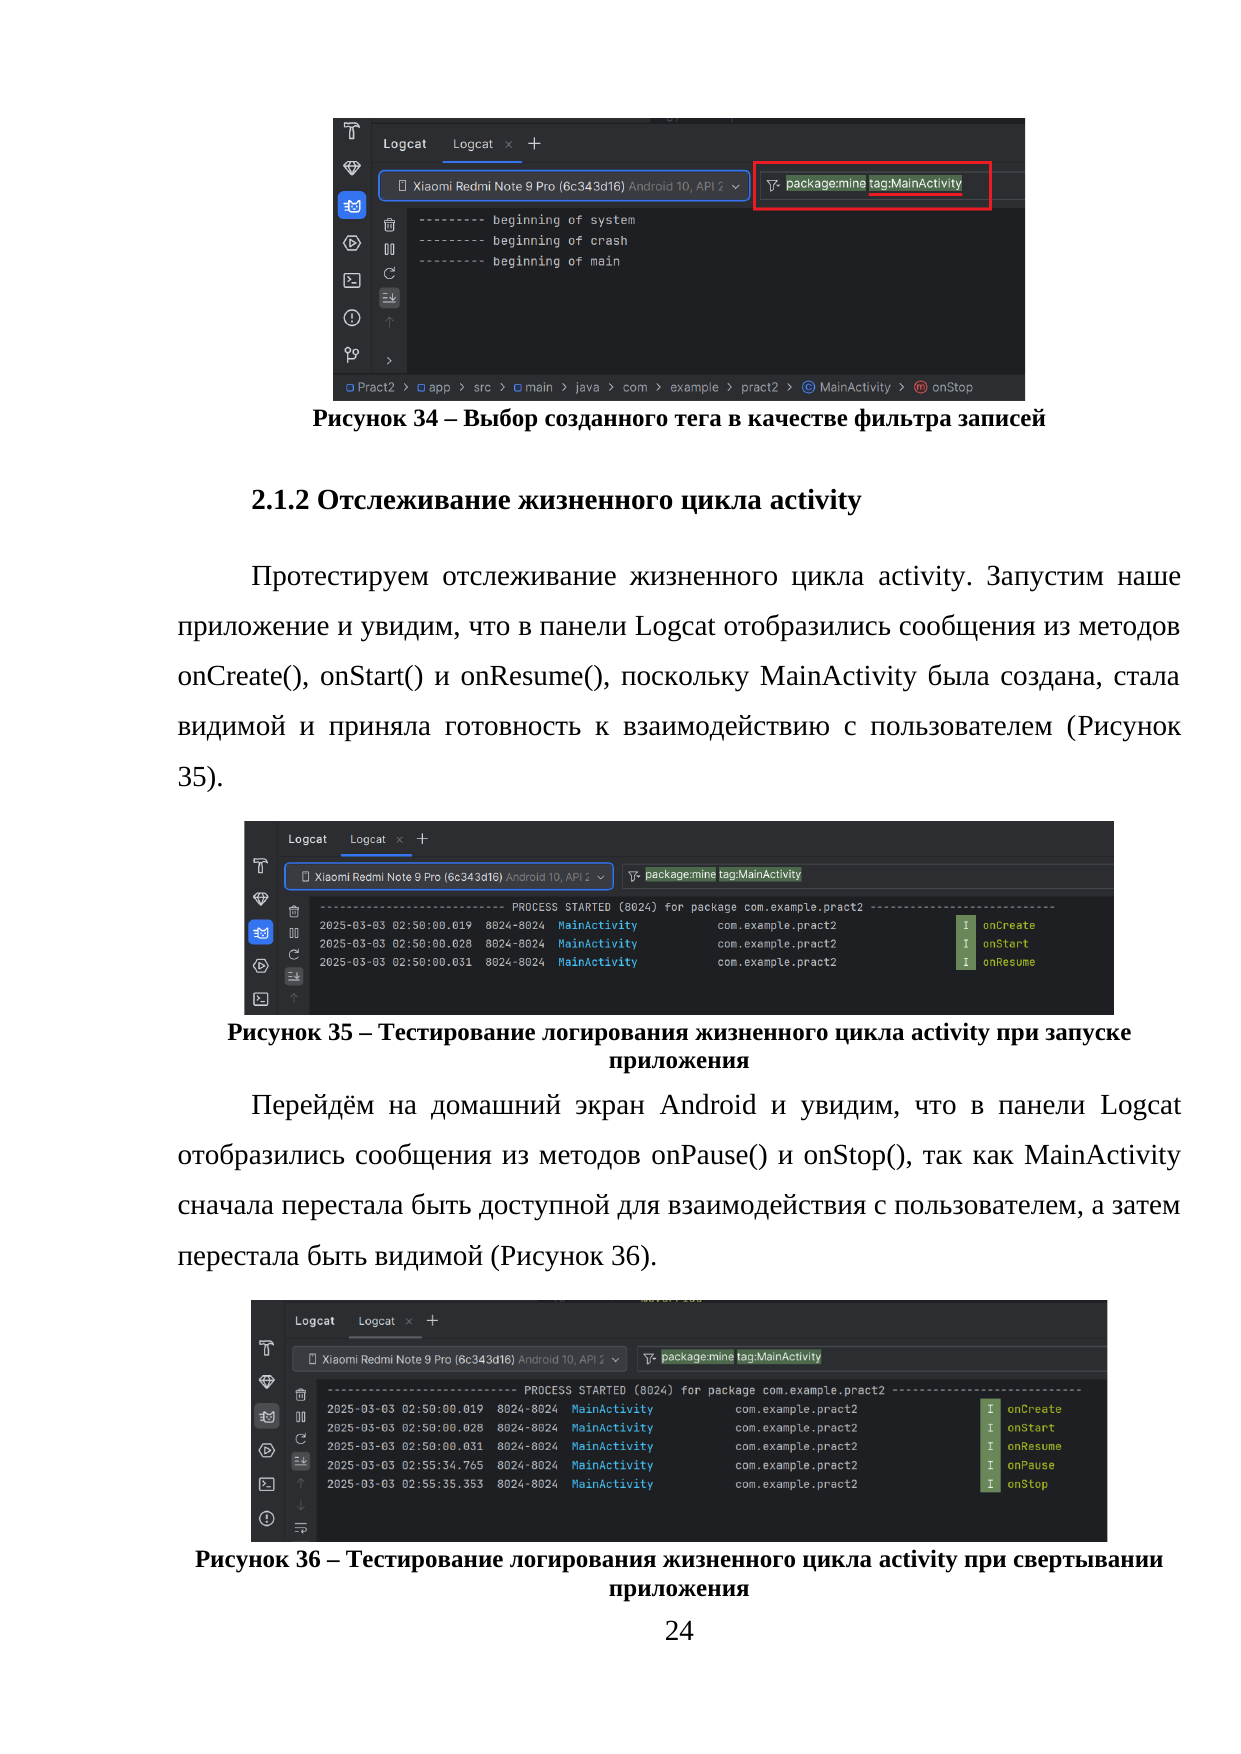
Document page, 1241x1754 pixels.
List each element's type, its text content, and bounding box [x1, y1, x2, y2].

text Рисунок 34 – Выбор созданного тега в качестве фильтра записей [177, 403, 1181, 432]
text Протестируем отслеживание жизненного цикла activity. Запустим наше приложение и увидим, что в панели Logcat отобразились сообщения из методов onCreate(), onStart() и onResume(), поскольку MainActivity была создана, стала видимой и приняла готовность к взаимодействию с пользователем (Рисунок 35). [177, 558, 1181, 792]
subtitle Отслеживание жизненного цикла activity [177, 482, 1181, 516]
text Рисунок 36 – Тестирование логирования жизненного цикла activity при свертывании приложения [177, 1544, 1181, 1602]
picture [244, 821, 1114, 1015]
picture [333, 118, 1026, 401]
text Рисунок 35 – Тестирование логирования жизненного цикла activity при запуске приложения [177, 1017, 1181, 1074]
picture [251, 1300, 1108, 1542]
text Перейдём на домашний экран Android и увидим, что в панели Logcat отобразились сообщения из методов onPause() и onStop(), так как MainActivity сначала перестала быть доступной для взаимодействия с пользователем, а затем перестала быть видимой (Рисунок 36). [177, 1087, 1181, 1271]
